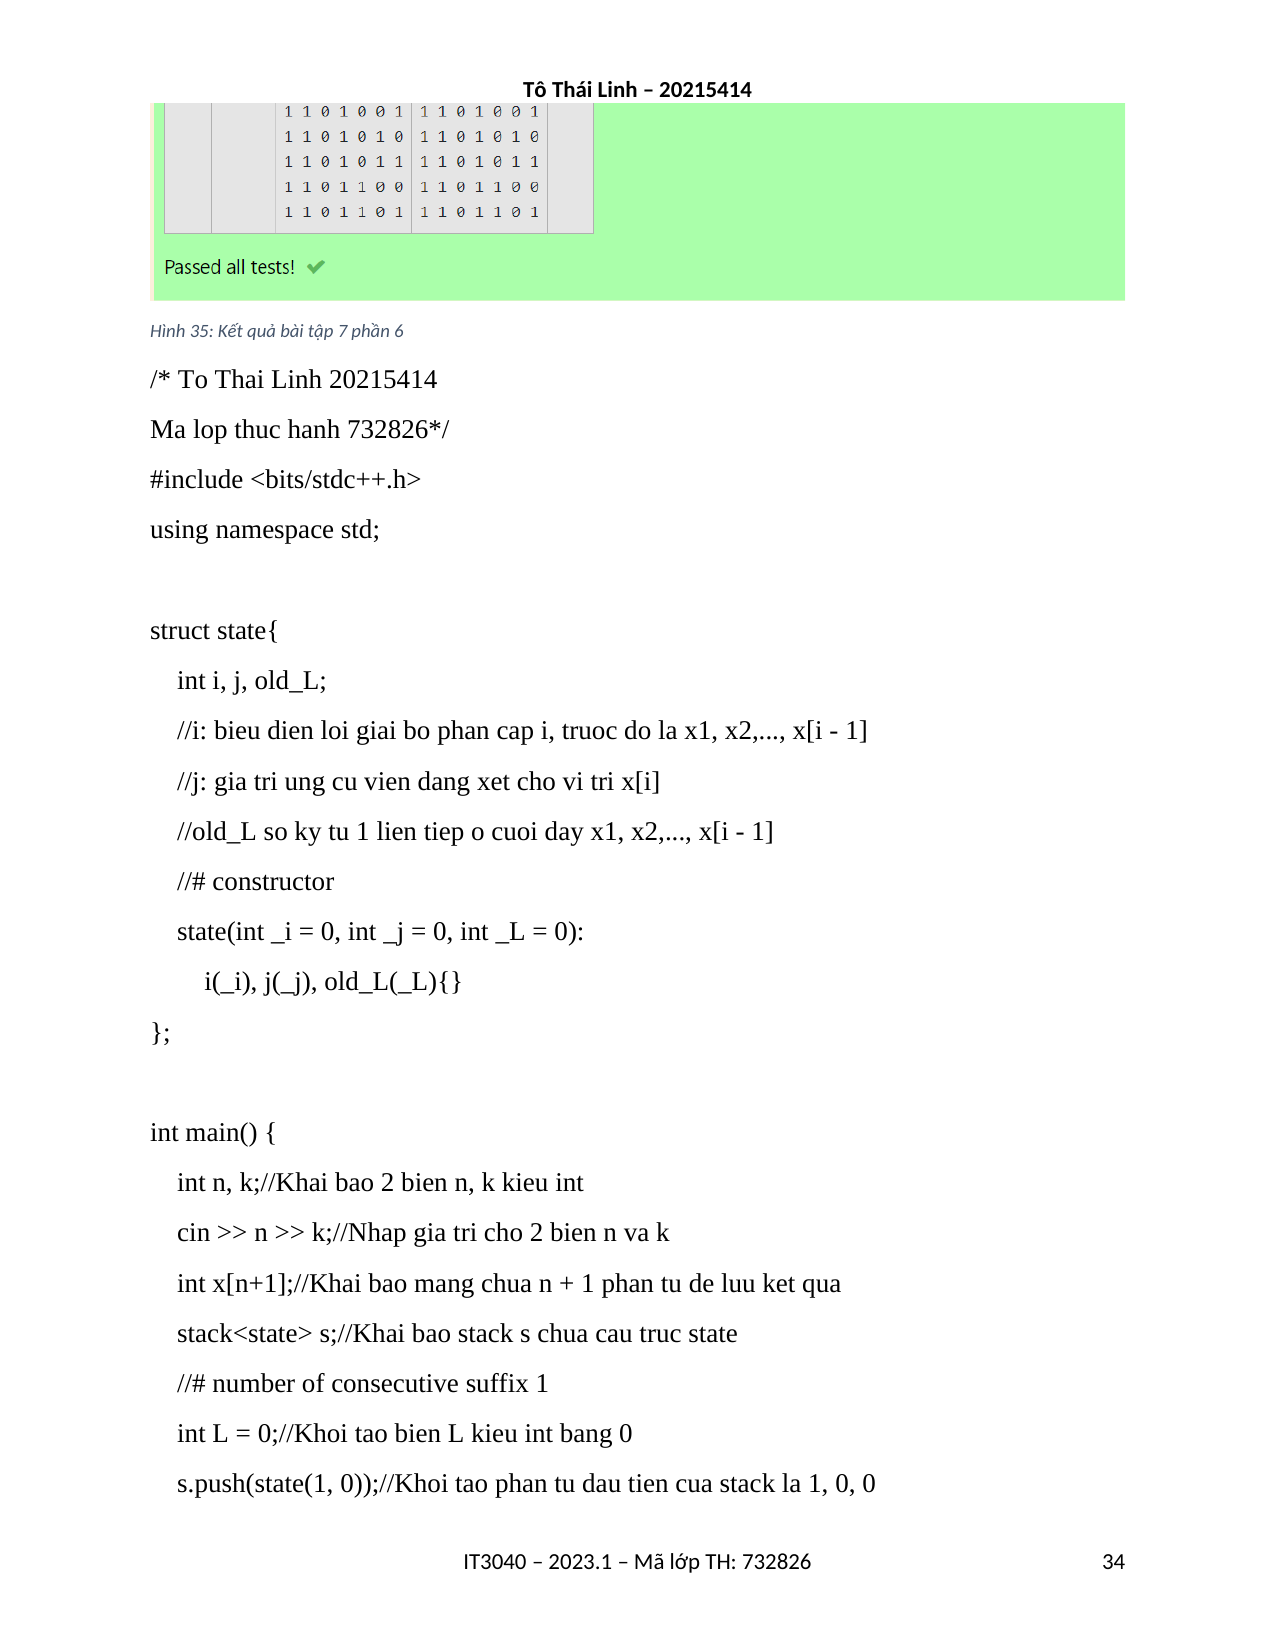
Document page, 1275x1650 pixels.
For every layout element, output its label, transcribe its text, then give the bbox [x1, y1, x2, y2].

text //# number of consecutive suffix 1 [150, 1367, 1125, 1398]
text struct state{ [150, 614, 1125, 645]
text int x[n+1];//Khai bao mang chua n + 1 phan tu de luu ket qua [150, 1267, 1125, 1298]
text int n, k;//Khai bao 2 bien n, k kieu int [150, 1166, 1125, 1197]
picture [150, 103, 1125, 301]
text }; [150, 1016, 1125, 1047]
text i(_i), j(_j), old_L(_L){} [150, 966, 1125, 997]
text cin >> n >> k;//Nhap gia tri cho 2 bien n va k [150, 1217, 1125, 1248]
text //# constructor [150, 865, 1125, 896]
text Ma lop thuc hanh 732826*/ [150, 413, 1125, 444]
text //old_L so ky tu 1 lien tiep o cuoi day x1, x2,..., x[i - 1] [150, 815, 1125, 846]
text #include <bits/stdc++.h> [150, 463, 1125, 494]
text int i, j, old_L; [150, 664, 1125, 695]
text state(int _i = 0, int _j = 0, int _L = 0): [150, 915, 1125, 946]
text using namespace std; [150, 514, 1125, 545]
text int main() { [150, 1116, 1125, 1147]
text stack<state> s;//Khai bao stack s chua cau truc state [150, 1317, 1125, 1348]
text int L = 0;//Khoi tao bien L kieu int bang 0 [150, 1417, 1125, 1448]
text /* To Thai Linh 20215414 [150, 363, 1125, 394]
text //j: gia tri ung cu vien dang xet cho vi tri x[i] [150, 765, 1125, 796]
text //i: bieu dien loi giai bo phan cap i, truoc do la x1, x2,..., x[i - 1] [150, 714, 1125, 746]
text s.push(state(1, 0));//Khoi tao phan tu dau tien cua stack la 1, 0, 0 [150, 1468, 1125, 1499]
